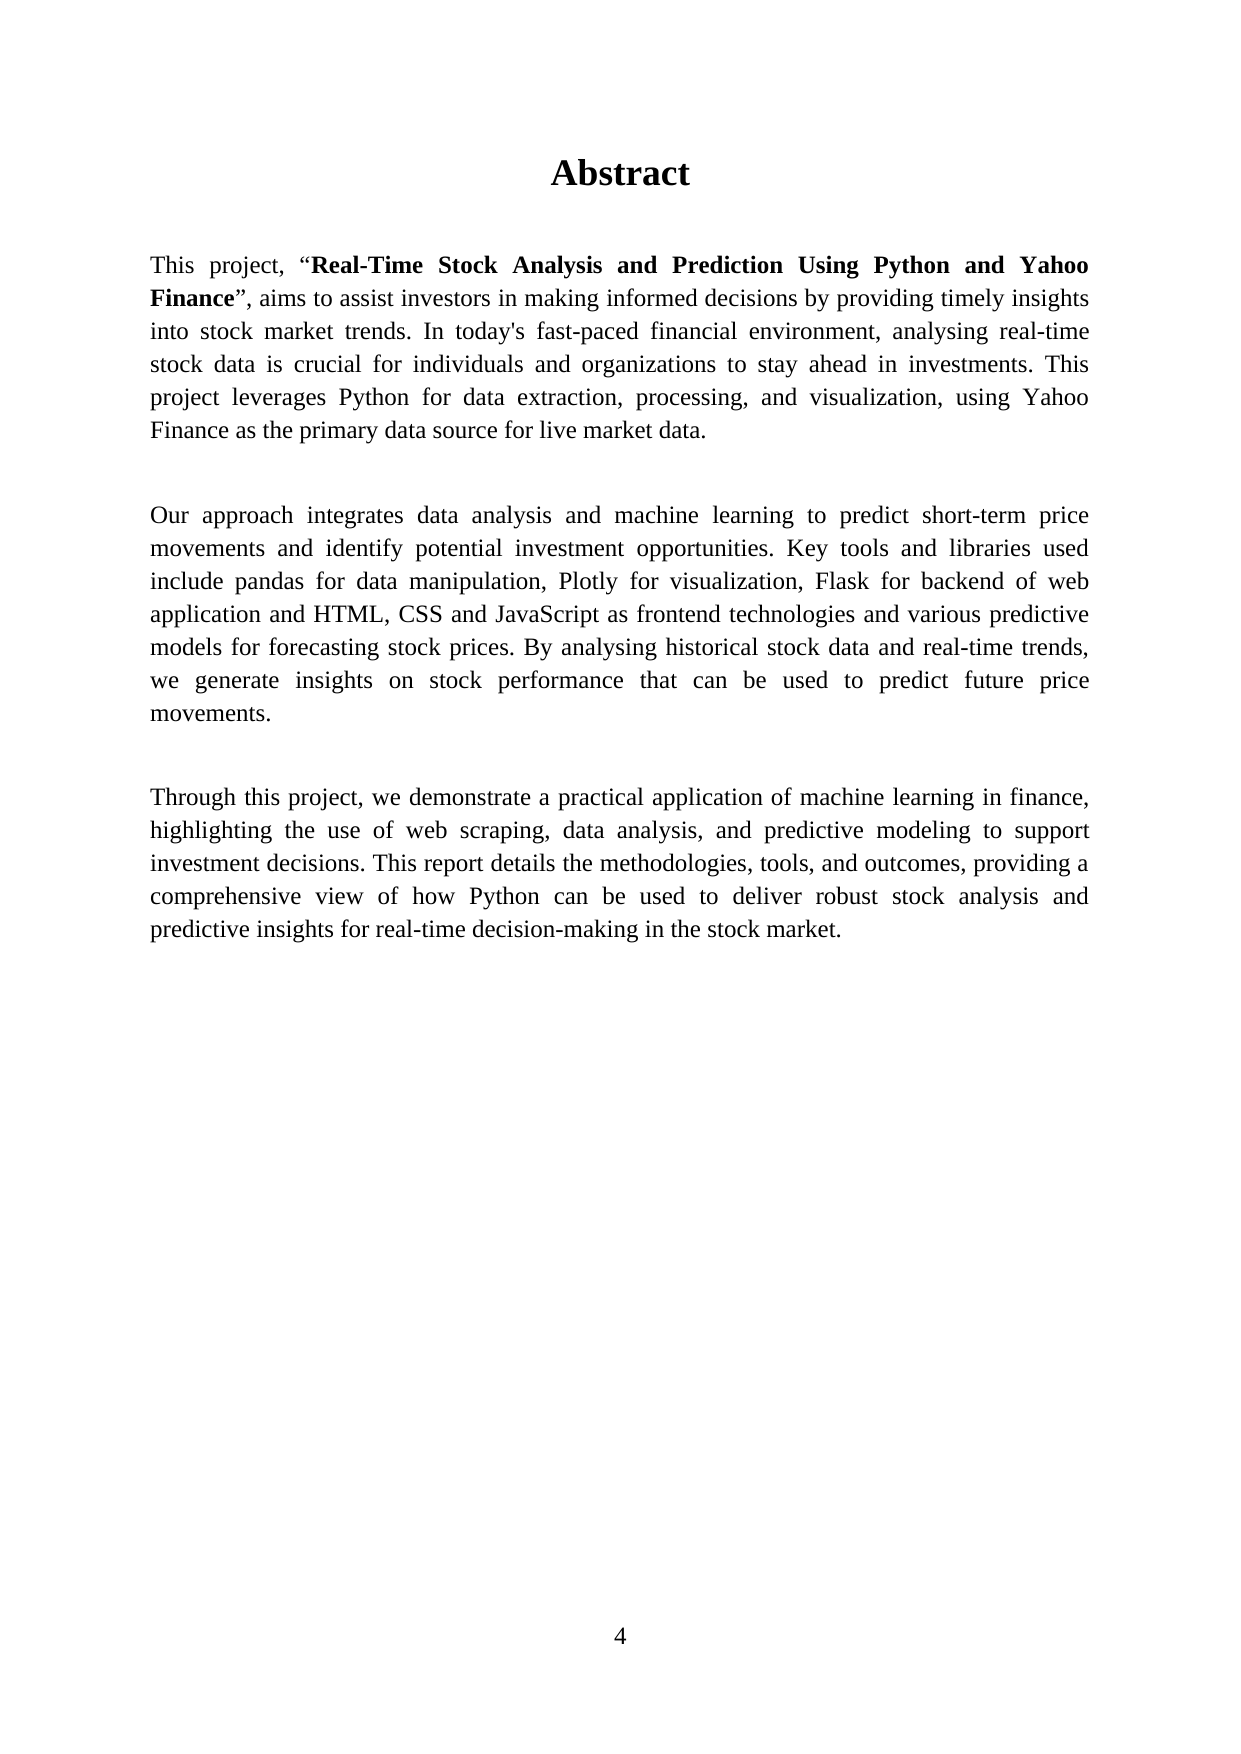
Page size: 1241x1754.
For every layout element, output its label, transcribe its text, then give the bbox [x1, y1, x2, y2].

text This project, “Real-Time Stock Analysis and Prediction Using Python and Yahoo Finance”, aims to assist investors in making informed decisions by providing timely insights into stock market trends. In today's fast-paced financial environment, analysing real-time stock data is crucial for individuals and organizations to stay ahead in investments. This project leverages Python for data extraction, processing, and visualization, using Yahoo Finance as the primary data source for live market data. [150, 250, 1090, 444]
text Abstract [150, 150, 1090, 193]
text Through this project, we demonstrate a practical application of machine learning in finance, highlighting the use of web scraping, data analysis, and predictive modeling to support investment decisions. This report details the methodologies, tools, and outcomes, providing a comprehensive view of how Python can be used to deliver robust stock analysis and predictive insights for real-time decision-making in the stock market. [150, 782, 1090, 943]
text Our approach integrates data analysis and machine learning to predict short-term price movements and identify potential investment opportunities. Key tools and libraries used include pandas for data manipulation, Plotly for visualization, Flask for backend of web application and HTML, CSS and JavaScript as frontend technologies and various predictive models for forecasting stock prices. By analysing historical stock data and real-time trends, we generate insights on stock performance that can be used to predict future price movements. [150, 500, 1090, 727]
